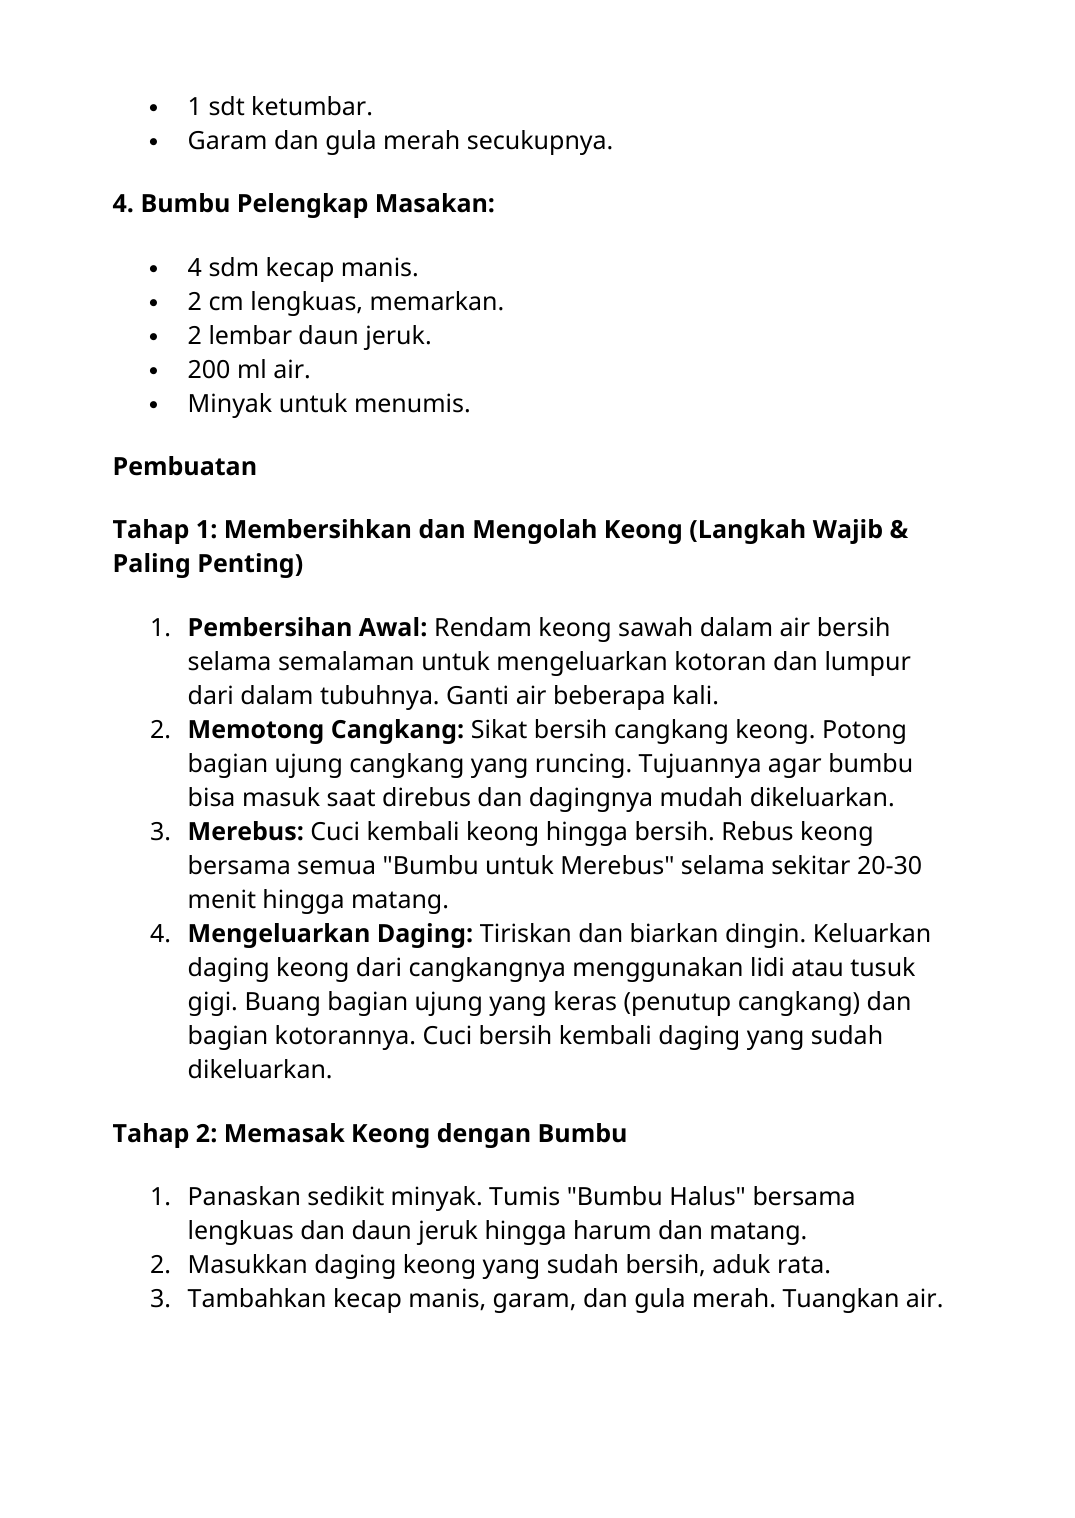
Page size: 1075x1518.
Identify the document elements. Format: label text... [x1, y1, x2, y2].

list Tambahkan kecap manis, garam, dan gula merah. Tuangkan air. [150, 1281, 962, 1315]
text Tahap 1: Membersihkan dan Mengolah Keong (Langkah Wajib & Paling Penting) [112, 512, 962, 580]
text Tahap 2: Memasak Keong dengan Bumbu [112, 1115, 962, 1149]
text Pembuatan [112, 449, 962, 483]
list Memotong Cangkang: Sikat bersih cangkang keong. Potong bagian ujung cangkang yang runcing. Tujuannya agar bumbu bisa masuk saat direbus dan dagingnya mudah dikeluarkan. [150, 711, 962, 813]
list Mengeluarkan Daging: Tiriskan dan biarkan dingin. Keluarkan daging keong dari cangkangnya menggunakan lidi atau tusuk gigi. Buang bagian ujung yang keras (penutup cangkang) dan bagian kotorannya. Cuci bersih kembali daging yang sudah dikeluarkan. [150, 916, 962, 1086]
list Merebus: Cuci kembali keong hingga bersih. Rebus keong bersama semua "Bumbu untuk Merebus" selama sekitar 20-30 menit hingga matang. [150, 813, 962, 916]
list Masukkan daging keong yang sudah bersih, aduk rata. [150, 1247, 962, 1281]
list 1 sdt ketumbar. [150, 89, 962, 123]
list Pembersihan Awal: Rendam keong sawah dalam air bersih selama semalaman untuk mengeluarkan kotoran dan lumpur dari dalam tubuhnya. Ganti air beberapa kali. [150, 609, 962, 711]
list 200 ml air. [150, 351, 962, 385]
list Minyak untuk menumis. [150, 385, 962, 419]
list 2 lembar daun jeruk. [150, 317, 962, 351]
list Garam dan gula merah secukupnya. [150, 123, 962, 157]
list 4 sdm kecap manis. [150, 249, 962, 283]
text 4. Bumbu Pelengkap Masakan: [112, 186, 962, 220]
list 2 cm lengkuas, memarkan. [150, 283, 962, 317]
list Panaskan sedikit minyak. Tumis "Bumbu Halus" bersama lengkuas dan daun jeruk hingga harum dan matang. [150, 1178, 962, 1247]
